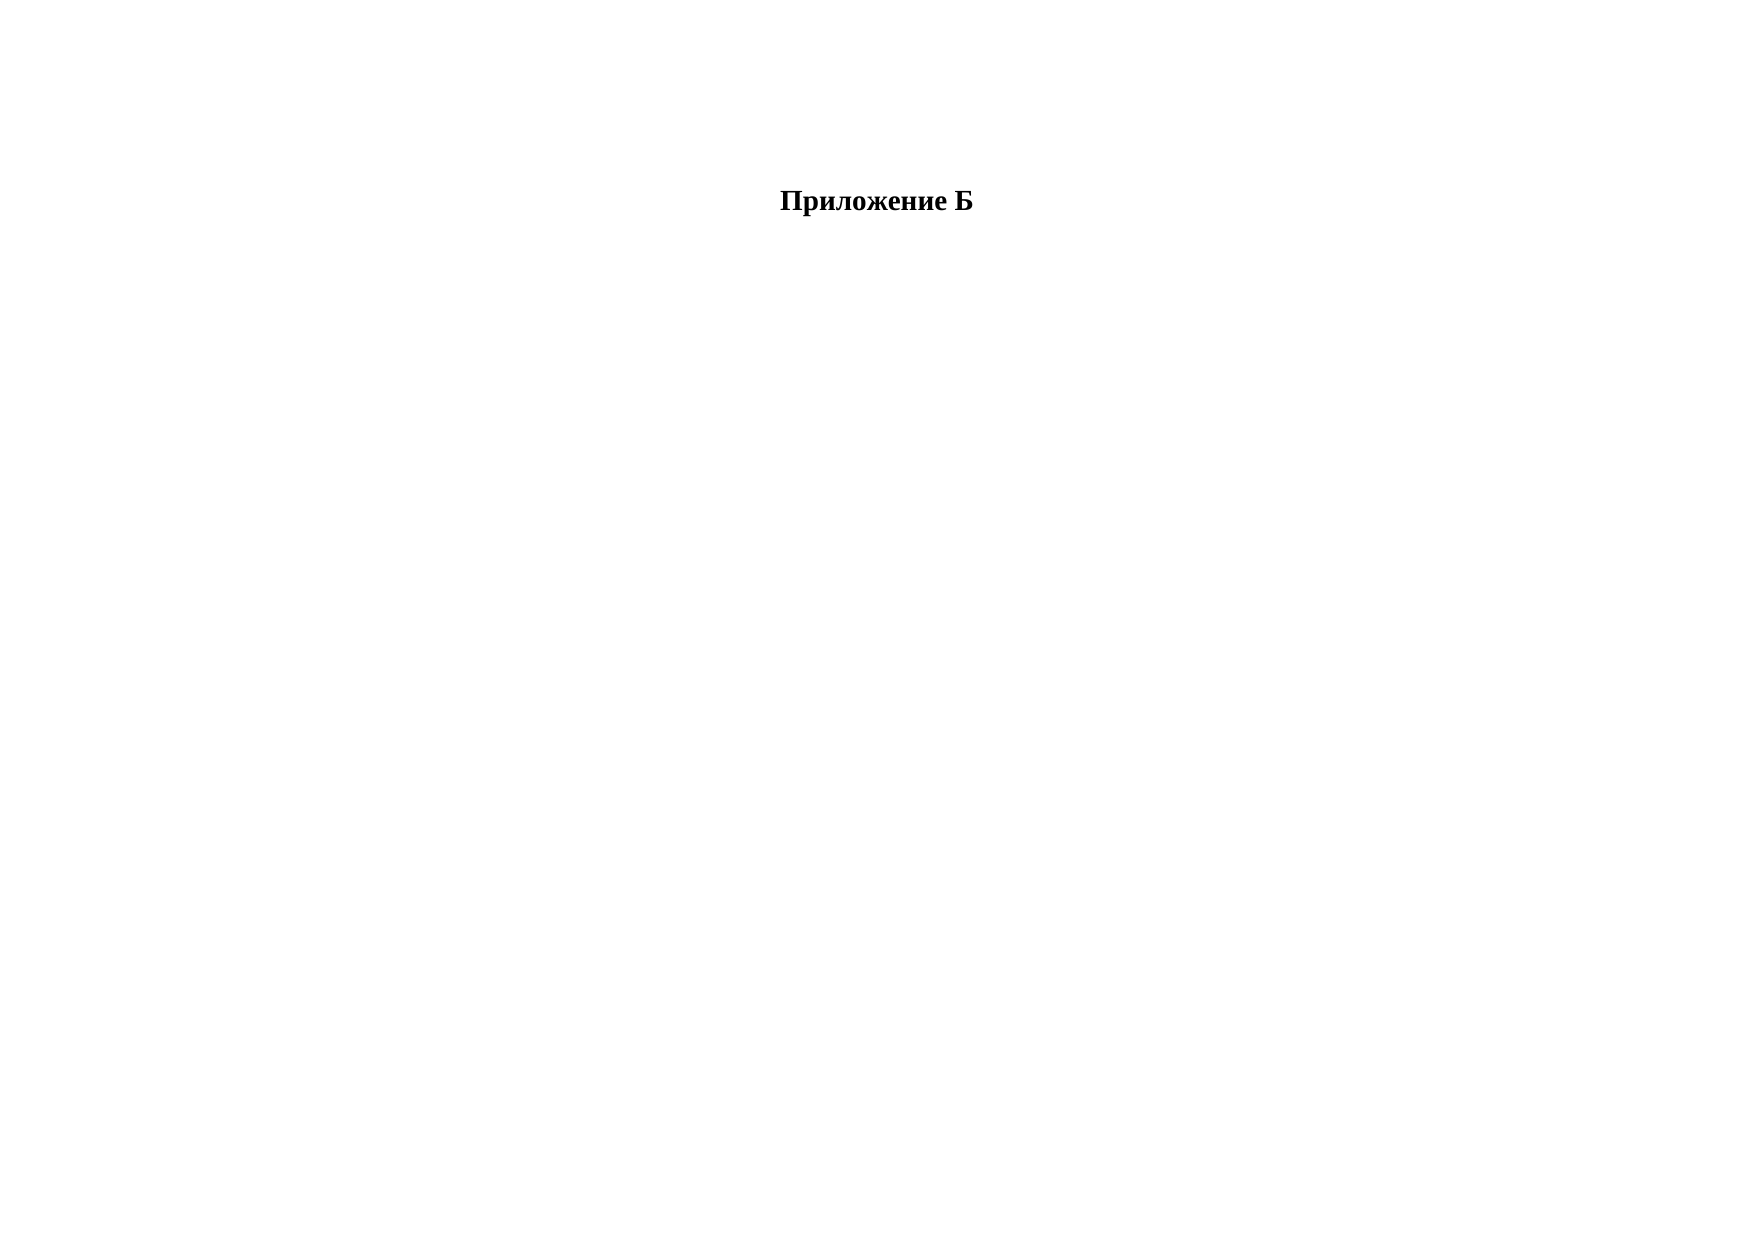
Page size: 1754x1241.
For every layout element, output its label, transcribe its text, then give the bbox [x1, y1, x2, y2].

text Приложение Б [118, 183, 1636, 217]
